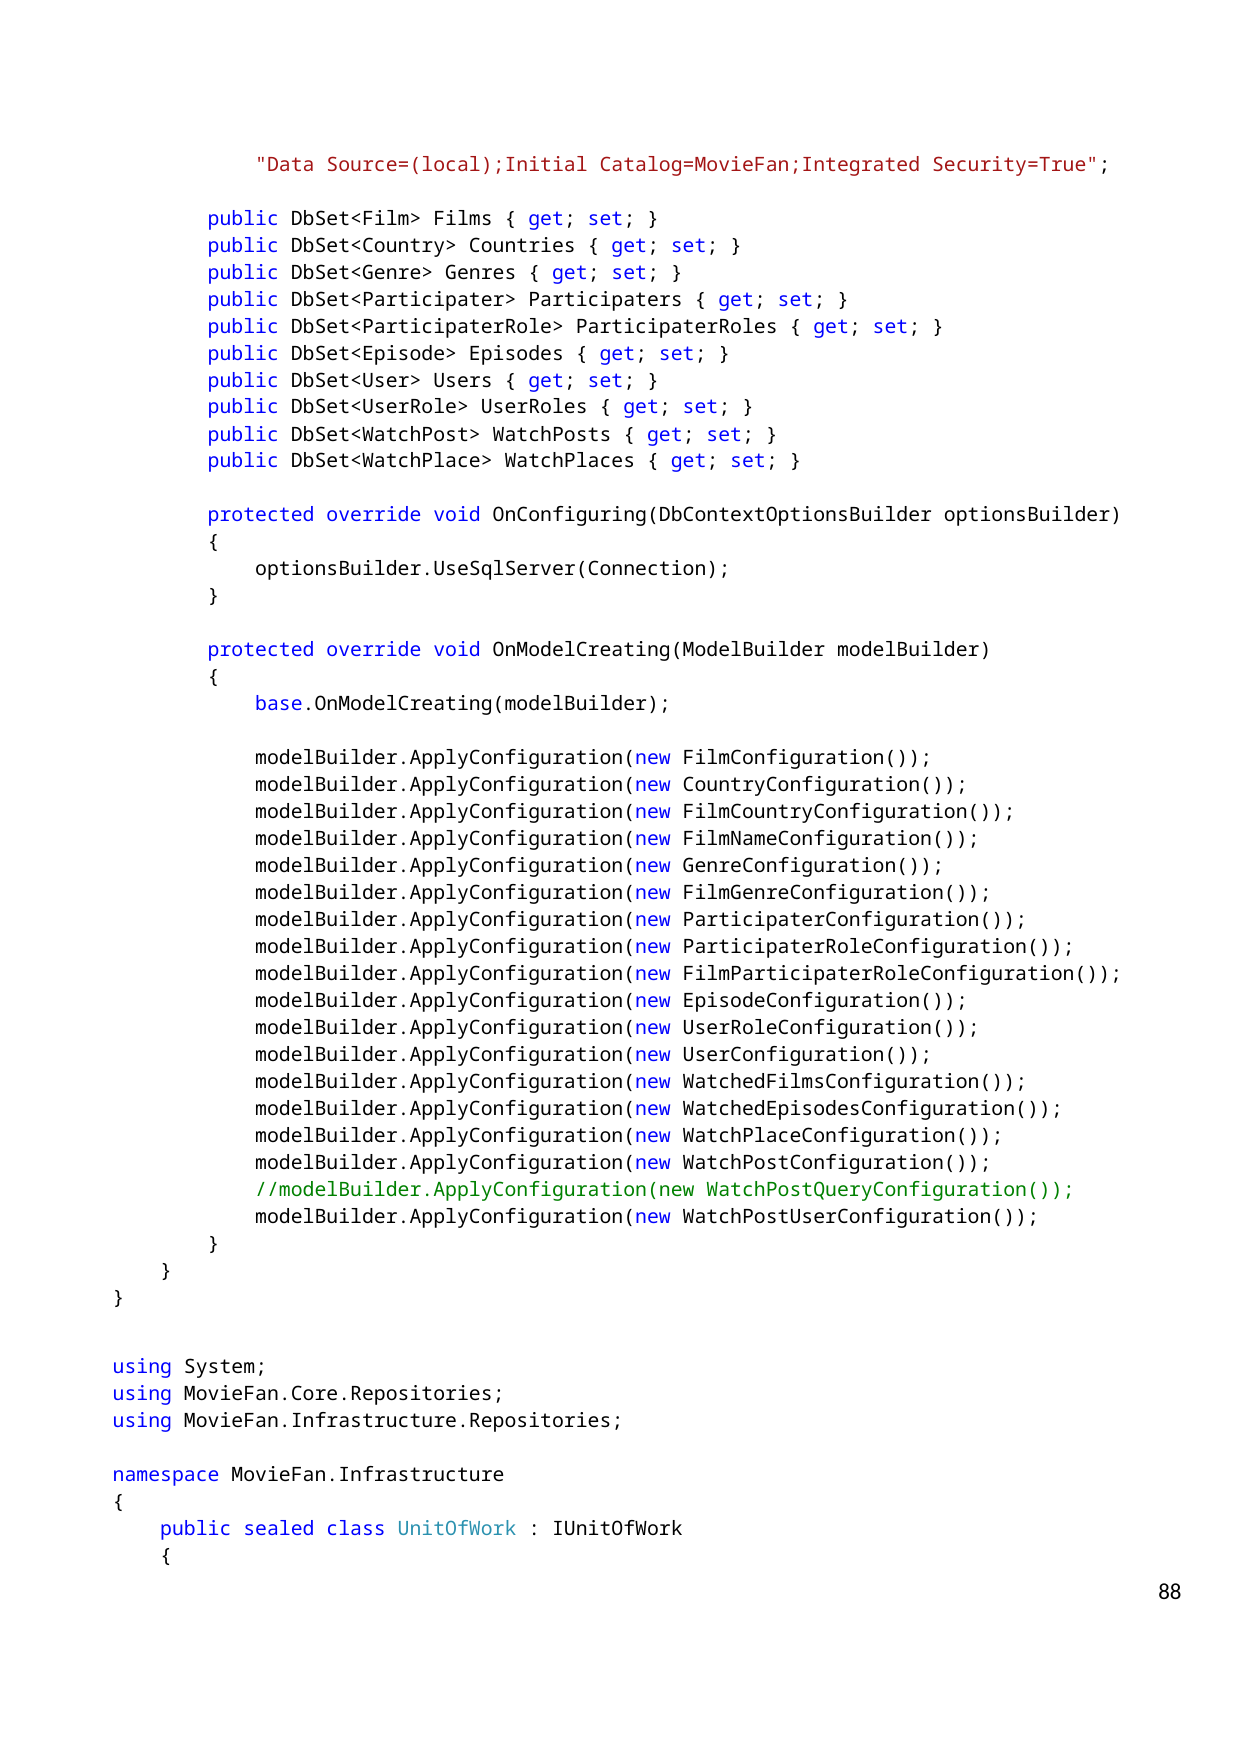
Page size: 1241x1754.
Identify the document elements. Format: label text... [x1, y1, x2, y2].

text modelBuilder.ApplyConfiguration(new FilmParticipaterRoleConfiguration()); [112, 959, 1181, 986]
text modelBuilder.ApplyConfiguration(new WatchPostUserConfiguration()); [112, 1202, 1181, 1229]
text } [112, 1229, 1181, 1256]
text modelBuilder.ApplyConfiguration(new WatchedFilmsConfiguration()); [112, 1067, 1181, 1094]
text modelBuilder.ApplyConfiguration(new FilmGenreConfiguration()); [112, 878, 1181, 905]
text modelBuilder.ApplyConfiguration(new FilmCountryConfiguration()); [112, 797, 1181, 824]
text modelBuilder.ApplyConfiguration(new WatchPostConfiguration()); [112, 1148, 1181, 1175]
text modelBuilder.ApplyConfiguration(new EpisodeConfiguration()); [112, 986, 1181, 1013]
text { [112, 1541, 1181, 1568]
text } [112, 1283, 1181, 1310]
text public DbSet<WatchPost> WatchPosts { get; set; } [112, 420, 1181, 447]
text using MovieFan.Core.Repositories; [112, 1379, 1181, 1406]
text modelBuilder.ApplyConfiguration(new WatchPlaceConfiguration()); [112, 1121, 1181, 1148]
text modelBuilder.ApplyConfiguration(new CountryConfiguration()); [112, 771, 1181, 797]
text public DbSet<WatchPlace> WatchPlaces { get; set; } [112, 447, 1181, 474]
text namespace MovieFan.Infrastructure [112, 1460, 1181, 1487]
text //modelBuilder.ApplyConfiguration(new WatchPostQueryConfiguration()); [112, 1175, 1181, 1202]
text public sealed class UnitOfWork : IUnitOfWork [112, 1514, 1181, 1541]
text public DbSet<Participater> Participaters { get; set; } [112, 285, 1181, 312]
text modelBuilder.ApplyConfiguration(new GenreConfiguration()); [112, 851, 1181, 878]
text public DbSet<Genre> Genres { get; set; } [112, 258, 1181, 285]
text protected override void OnConfiguring(DbContextOptionsBuilder optionsBuilder) [112, 501, 1181, 528]
text } [112, 582, 1181, 609]
text modelBuilder.ApplyConfiguration(new UserConfiguration()); [112, 1040, 1181, 1067]
text base.OnModelCreating(modelBuilder); [112, 689, 1181, 717]
text { [112, 663, 1181, 689]
text modelBuilder.ApplyConfiguration(new UserRoleConfiguration()); [112, 1013, 1181, 1040]
text "Data Source=(local);Initial Catalog=MovieFan;Integrated Security=True"; [112, 150, 1181, 177]
text public DbSet<UserRole> UserRoles { get; set; } [112, 393, 1181, 420]
text using System; [112, 1352, 1181, 1379]
text modelBuilder.ApplyConfiguration(new WatchedEpisodesConfiguration()); [112, 1094, 1181, 1121]
text } [112, 1256, 1181, 1283]
text modelBuilder.ApplyConfiguration(new FilmConfiguration()); [112, 743, 1181, 771]
text modelBuilder.ApplyConfiguration(new ParticipaterRoleConfiguration()); [112, 932, 1181, 959]
text modelBuilder.ApplyConfiguration(new ParticipaterConfiguration()); [112, 905, 1181, 932]
text { [112, 528, 1181, 555]
text public DbSet<Episode> Episodes { get; set; } [112, 339, 1181, 366]
text { [112, 1487, 1181, 1514]
text public DbSet<Film> Films { get; set; } [112, 204, 1181, 231]
text optionsBuilder.UseSqlServer(Connection); [112, 555, 1181, 582]
text modelBuilder.ApplyConfiguration(new FilmNameConfiguration()); [112, 824, 1181, 851]
text public DbSet<Country> Countries { get; set; } [112, 231, 1181, 258]
text protected override void OnModelCreating(ModelBuilder modelBuilder) [112, 636, 1181, 663]
text using MovieFan.Infrastructure.Repositories; [112, 1406, 1181, 1433]
text public DbSet<User> Users { get; set; } [112, 366, 1181, 393]
text public DbSet<ParticipaterRole> ParticipaterRoles { get; set; } [112, 312, 1181, 339]
